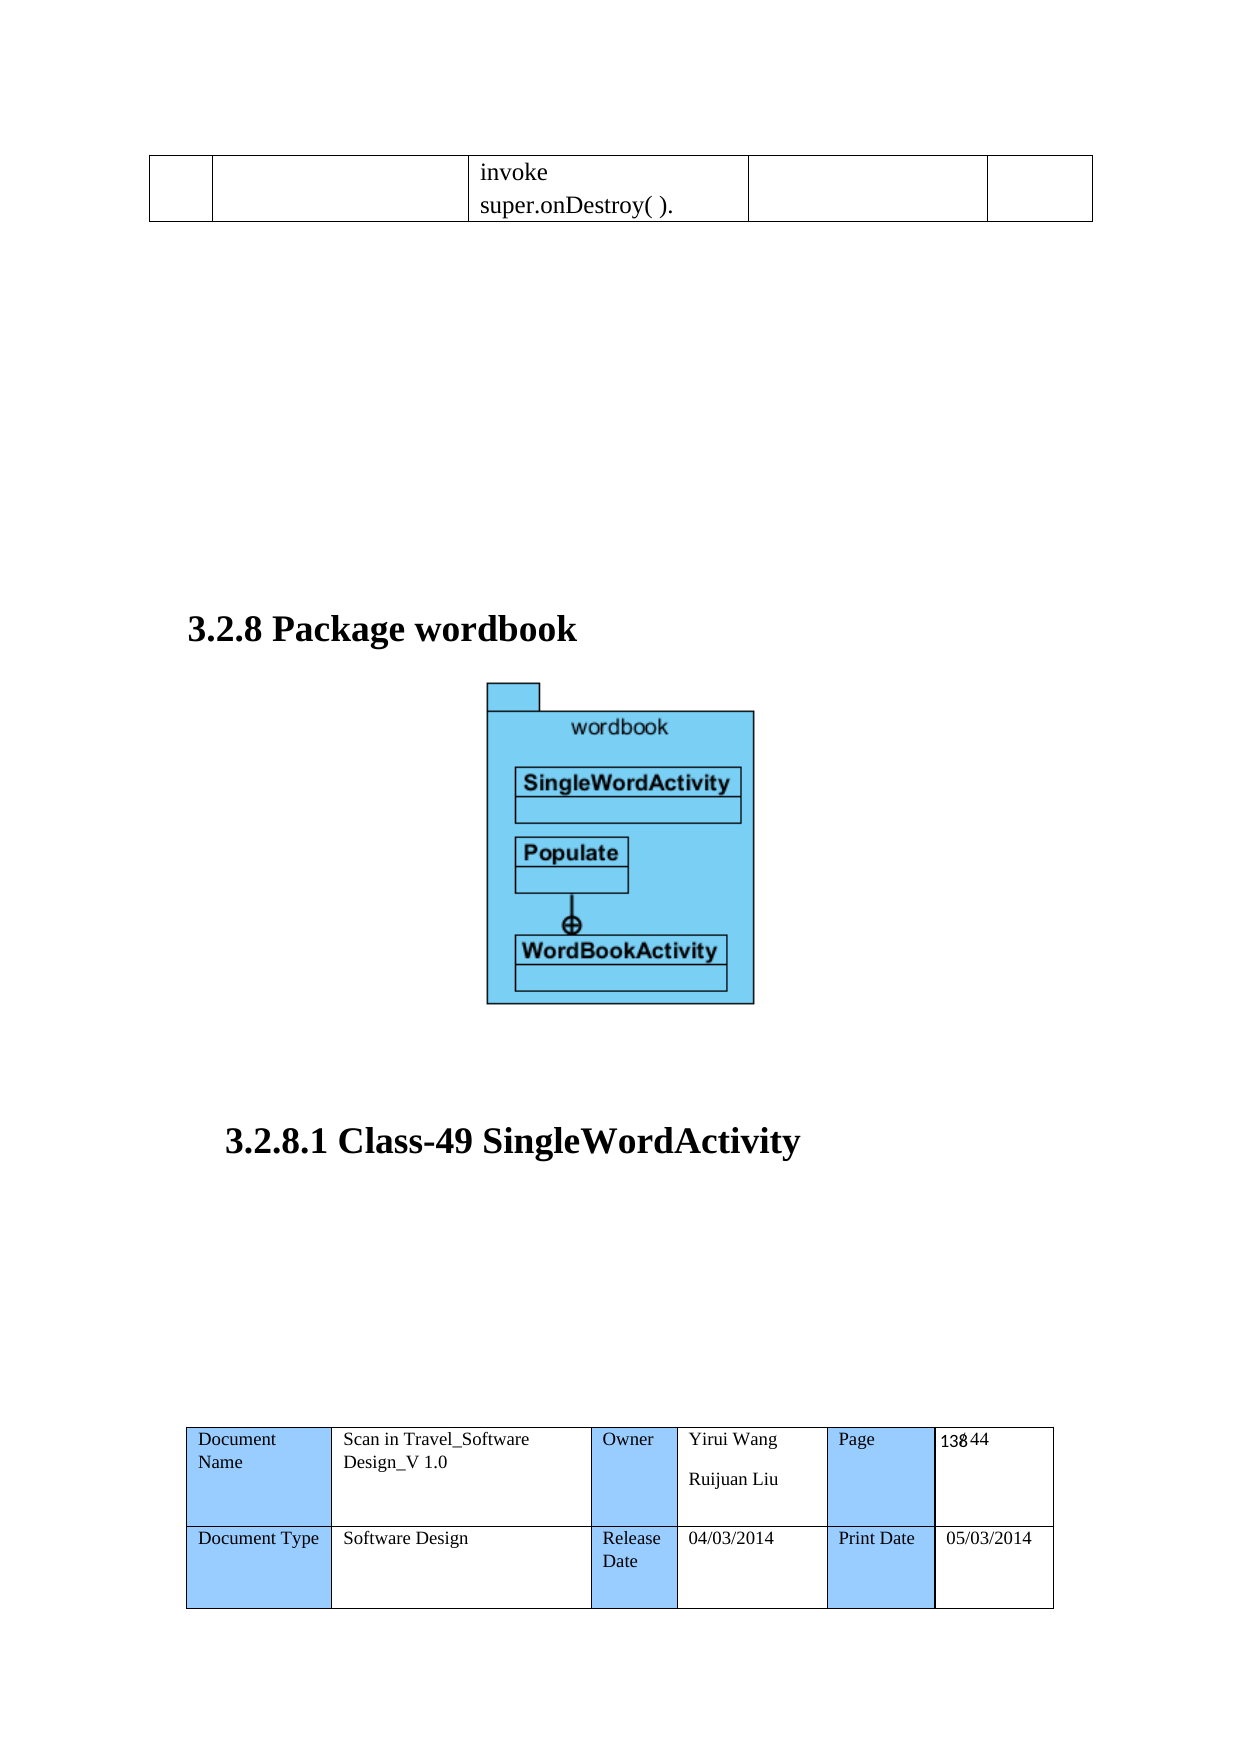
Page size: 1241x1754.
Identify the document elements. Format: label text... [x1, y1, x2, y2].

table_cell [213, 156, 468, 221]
text 3.2.8.1 Class-49 SingleWordActivity [187, 1108, 1053, 1173]
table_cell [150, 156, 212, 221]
text 3.2.8 Package wordbook [187, 595, 1053, 660]
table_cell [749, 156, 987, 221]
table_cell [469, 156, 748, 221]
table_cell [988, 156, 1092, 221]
picture [484, 680, 756, 1006]
